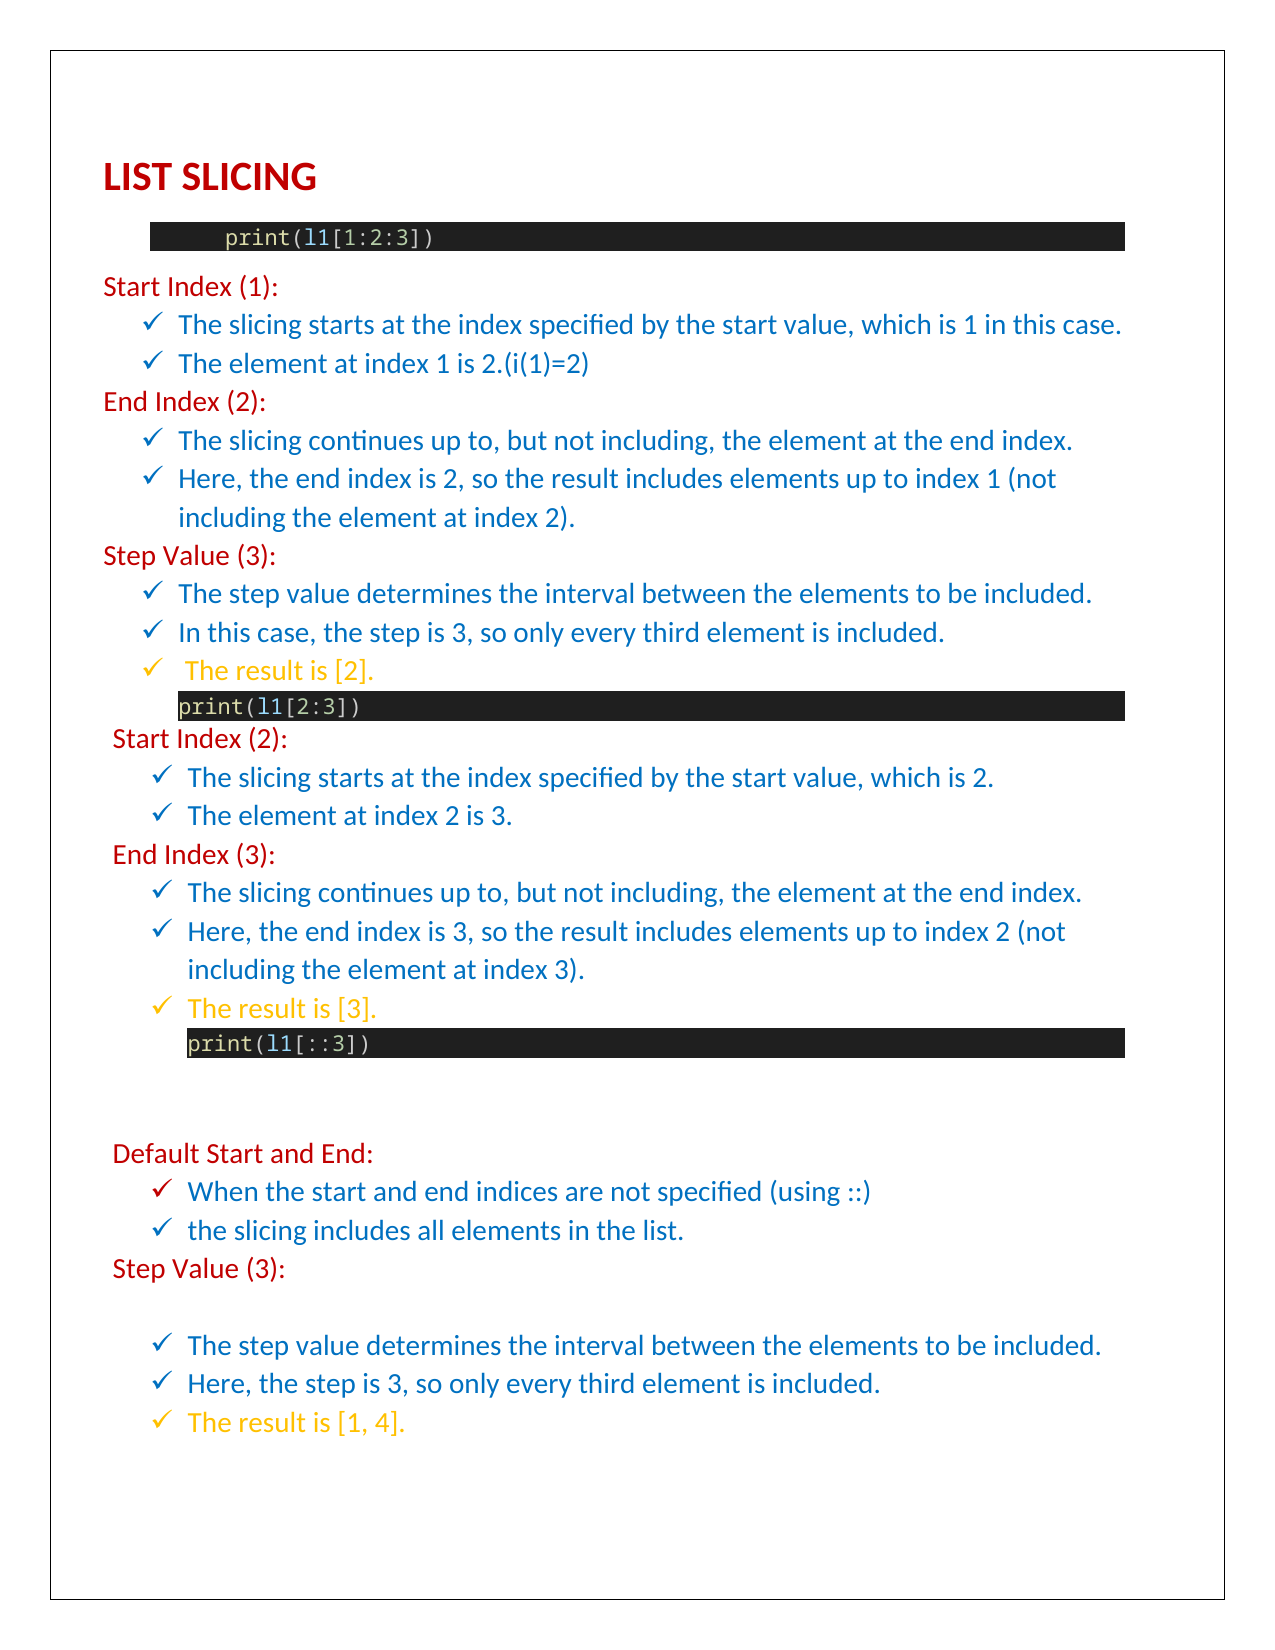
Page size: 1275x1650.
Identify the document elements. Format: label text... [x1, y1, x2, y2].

list Step Value (3): [103, 537, 1125, 573]
list The result is [1, 4]. [150, 1404, 1125, 1439]
list LIST SLICING [103, 150, 1125, 201]
list Start Index (1): [103, 268, 1125, 304]
list Here, the end index is 2, so the result includes elements up to index 1 (not including the element at index 2). [141, 460, 1125, 534]
list Here, the end index is 3, so the result includes elements up to index 2 (not including the element at index 3). [150, 913, 1125, 987]
list The slicing starts at the index specified by the start value, which is 2. [150, 759, 1125, 795]
list The element at index 1 is 2.(i(1)=2) [141, 345, 1125, 381]
list When the start and end indices are not specified (using ::) [150, 1173, 1125, 1209]
list print(l1[::3]) [187, 1028, 1125, 1058]
list print(l1[2:3]) [178, 691, 1125, 721]
list Start Index (2): [112, 721, 1125, 756]
text print(l1[1:2:3]) [150, 222, 1125, 251]
list End Index (3): [112, 836, 1125, 872]
list The slicing continues up to, but not including, the element at the end index. [150, 874, 1125, 910]
list The slicing starts at the index specified by the start value, which is 1 in this case. [141, 306, 1125, 342]
list Step Value (3): [112, 1250, 1125, 1286]
list Here, the step is 3, so only every third element is included. [150, 1365, 1125, 1401]
list The element at index 2 is 3. [150, 797, 1125, 833]
list The result is [2]. [141, 652, 1125, 688]
list The step value determines the interval between the elements to be included. [141, 576, 1125, 611]
list The slicing continues up to, but not including, the element at the end index. [141, 422, 1125, 457]
list Default Start and End: [112, 1135, 1125, 1170]
list the slicing includes all elements in the list. [150, 1212, 1125, 1247]
list The step value determines the interval between the elements to be included. [150, 1327, 1125, 1363]
list The result is [3]. [150, 990, 1125, 1025]
list In this case, the step is 3, so only every third element is included. [141, 614, 1125, 649]
list End Index (2): [103, 383, 1125, 419]
